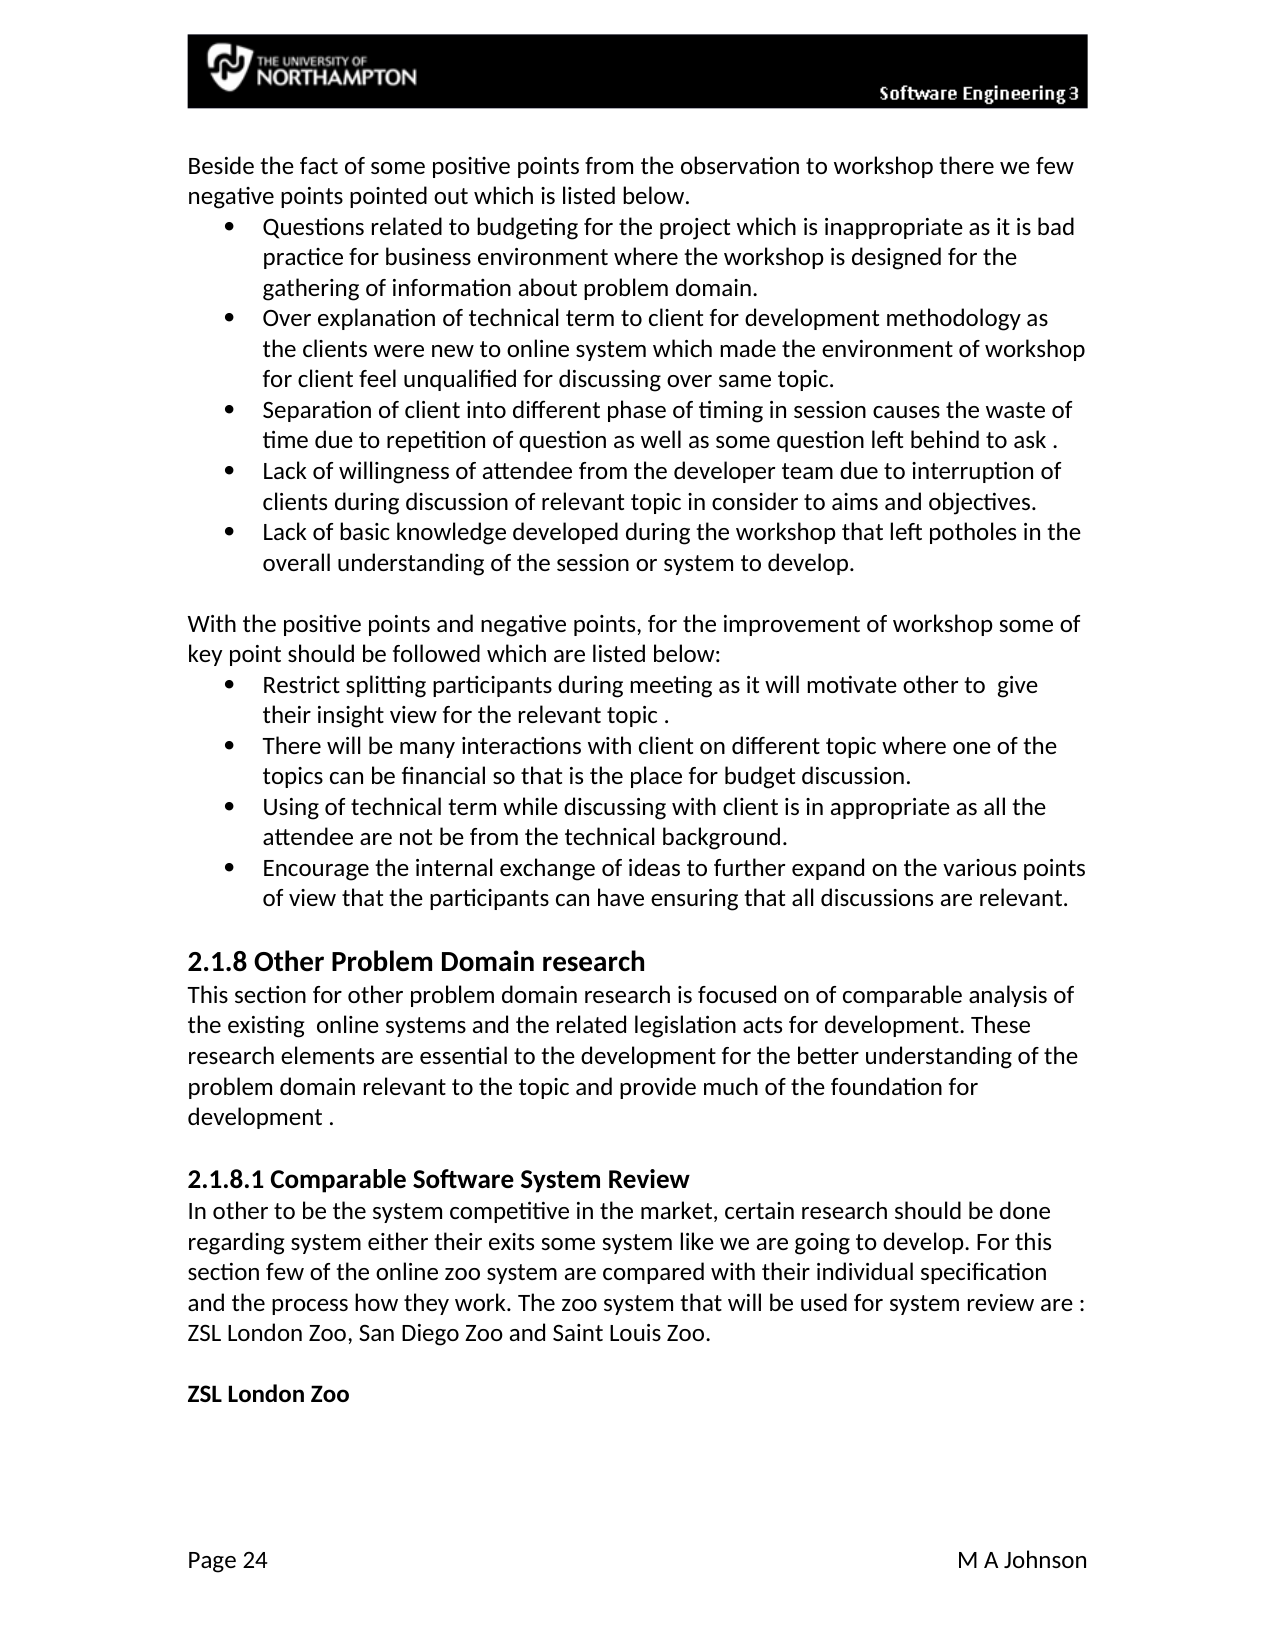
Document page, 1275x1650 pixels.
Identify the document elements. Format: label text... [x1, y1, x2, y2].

list There will be many interactions with client on different topic where one of the topics can be financial so that is the place for budget discussion. [225, 730, 1087, 791]
list Using of technical term while discussing with client is in appropriate as all the attendee are not be from the technical background. [225, 791, 1087, 852]
list Restrict splitting participants during meeting as it will motivate other to give their insight view for the relevant topic . [225, 669, 1087, 730]
list Separation of client into different phase of timing in session causes the waste of time due to repetition of question as well as some question left behind to ask . [225, 394, 1087, 455]
subtitle 2.1.8 Other Problem Domain research [187, 943, 1087, 979]
list Over explanation of technical term to client for development methodology as the clients were new to online system which made the environment of workshop for client feel unqualified for discussing over same topic. [225, 303, 1087, 394]
subtitle 2.1.8.1 Comparable Software System Review [187, 1162, 1087, 1195]
text Beside the fact of some positive points from the observation to workshop there we few negative points pointed out which is listed below. [187, 150, 1087, 211]
text This section for other problem domain research is focused on of comparable analysis of the existing online systems and the related legislation acts for development. These research elements are essential to the development for the better understanding of the problem domain relevant to the topic and provide much of the foundation for development . [187, 979, 1087, 1132]
list Lack of willingness of attendee from the developer team due to interruption of clients during discussion of relevant topic in consider to aims and objectives. [225, 455, 1087, 516]
list Encourage the internal exchange of ideas to further expand on the various points of view that the participants can have ensuring that all discussions are relevant. [225, 852, 1087, 913]
text In other to be the system competitive in the market, certain research should be done regarding system either their exits some system like we are going to develop. For this section few of the online zoo system are compared with their individual specification and the process how they work. The zoo system that will be used for system review are : ZSL London Zoo, San Diego Zoo and Saint Louis Zoo. [187, 1195, 1087, 1348]
text With the positive points and negative points, for the improvement of workshop some of key point should be followed which are listed below: [187, 608, 1087, 669]
list Questions related to budgeting for the project which is inappropriate as it is bad practice for business environment where the workshop is designed for the gathering of information about problem domain. [225, 211, 1087, 303]
picture [187, 26, 1088, 117]
list Lack of basic knowledge developed during the workshop that left potholes in the overall understanding of the session or system to develop. [225, 516, 1087, 577]
text ZSL London Zoo [187, 1378, 1087, 1409]
